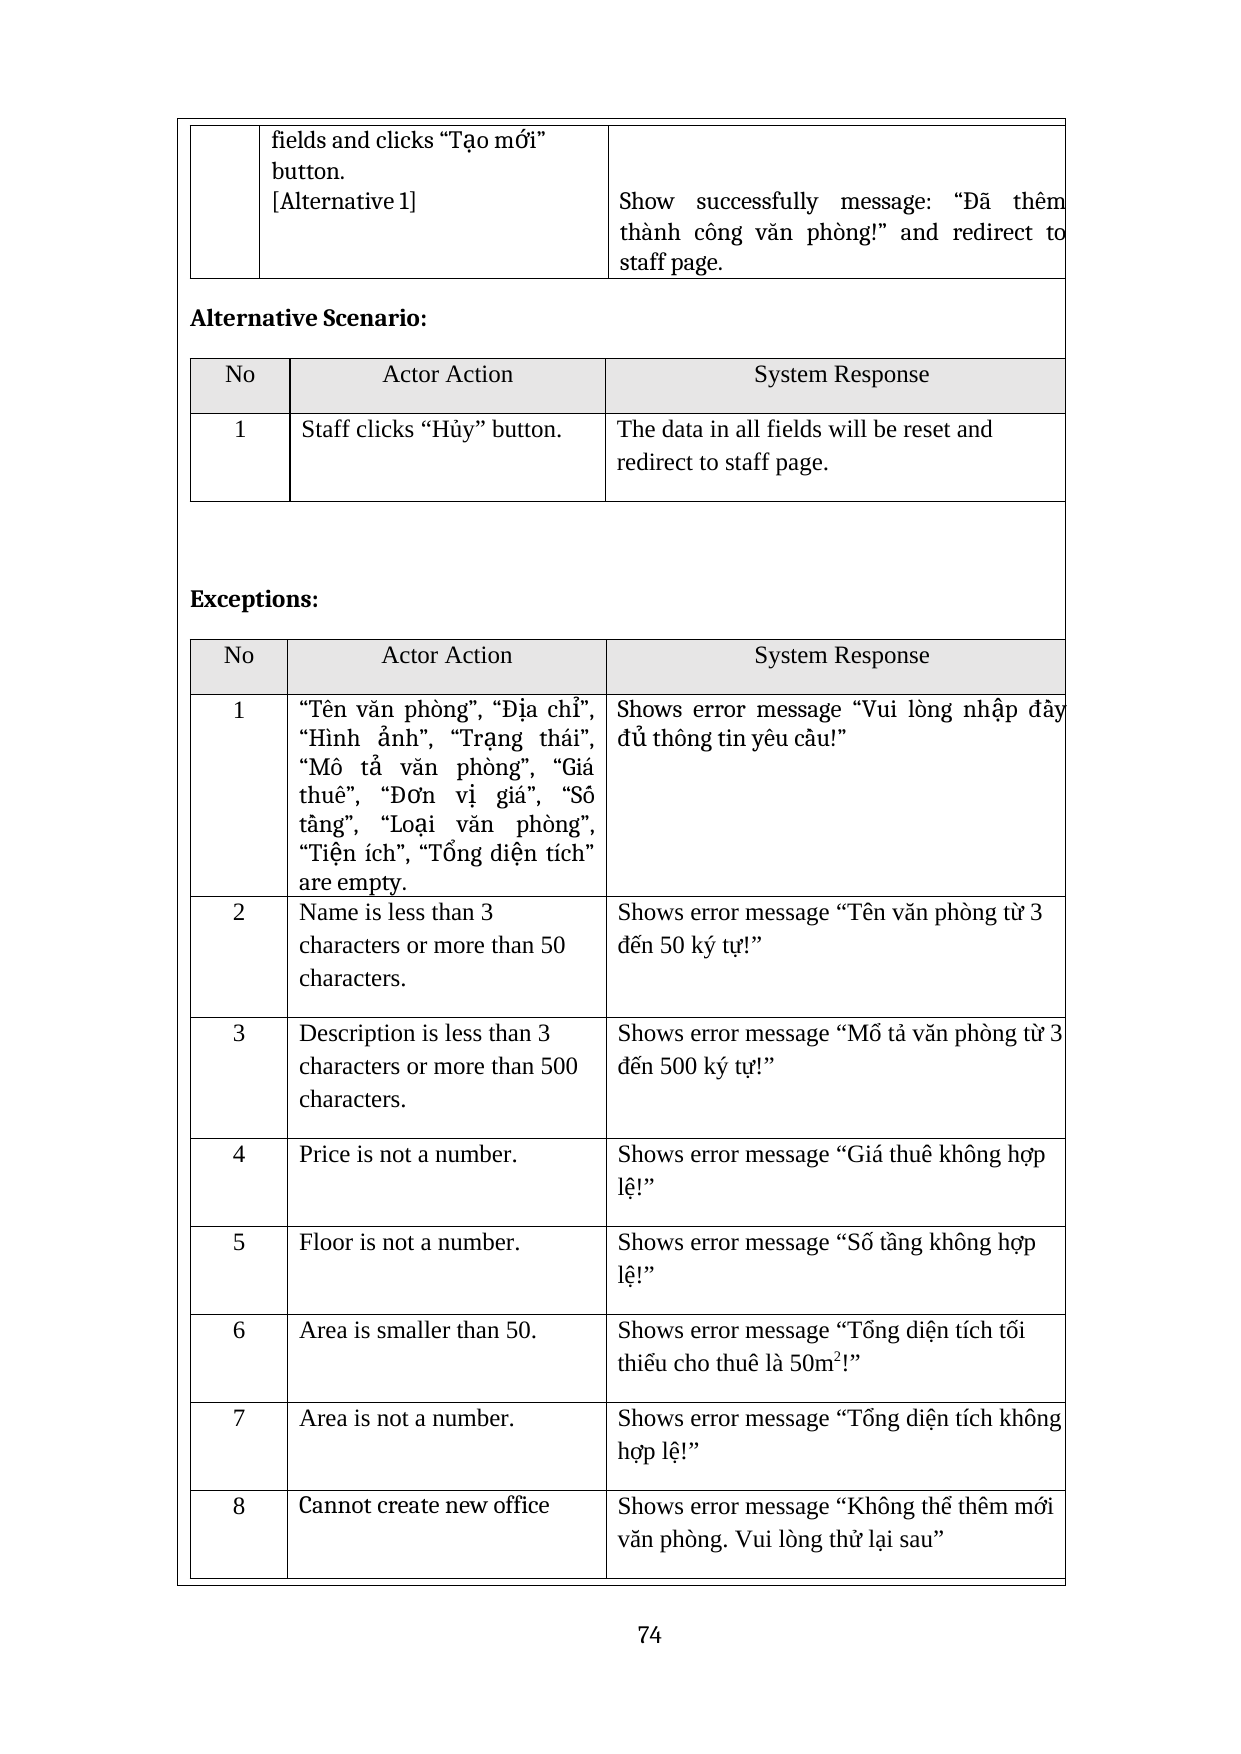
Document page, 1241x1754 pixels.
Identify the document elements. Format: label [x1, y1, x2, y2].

table_cell [178, 119, 1065, 1585]
